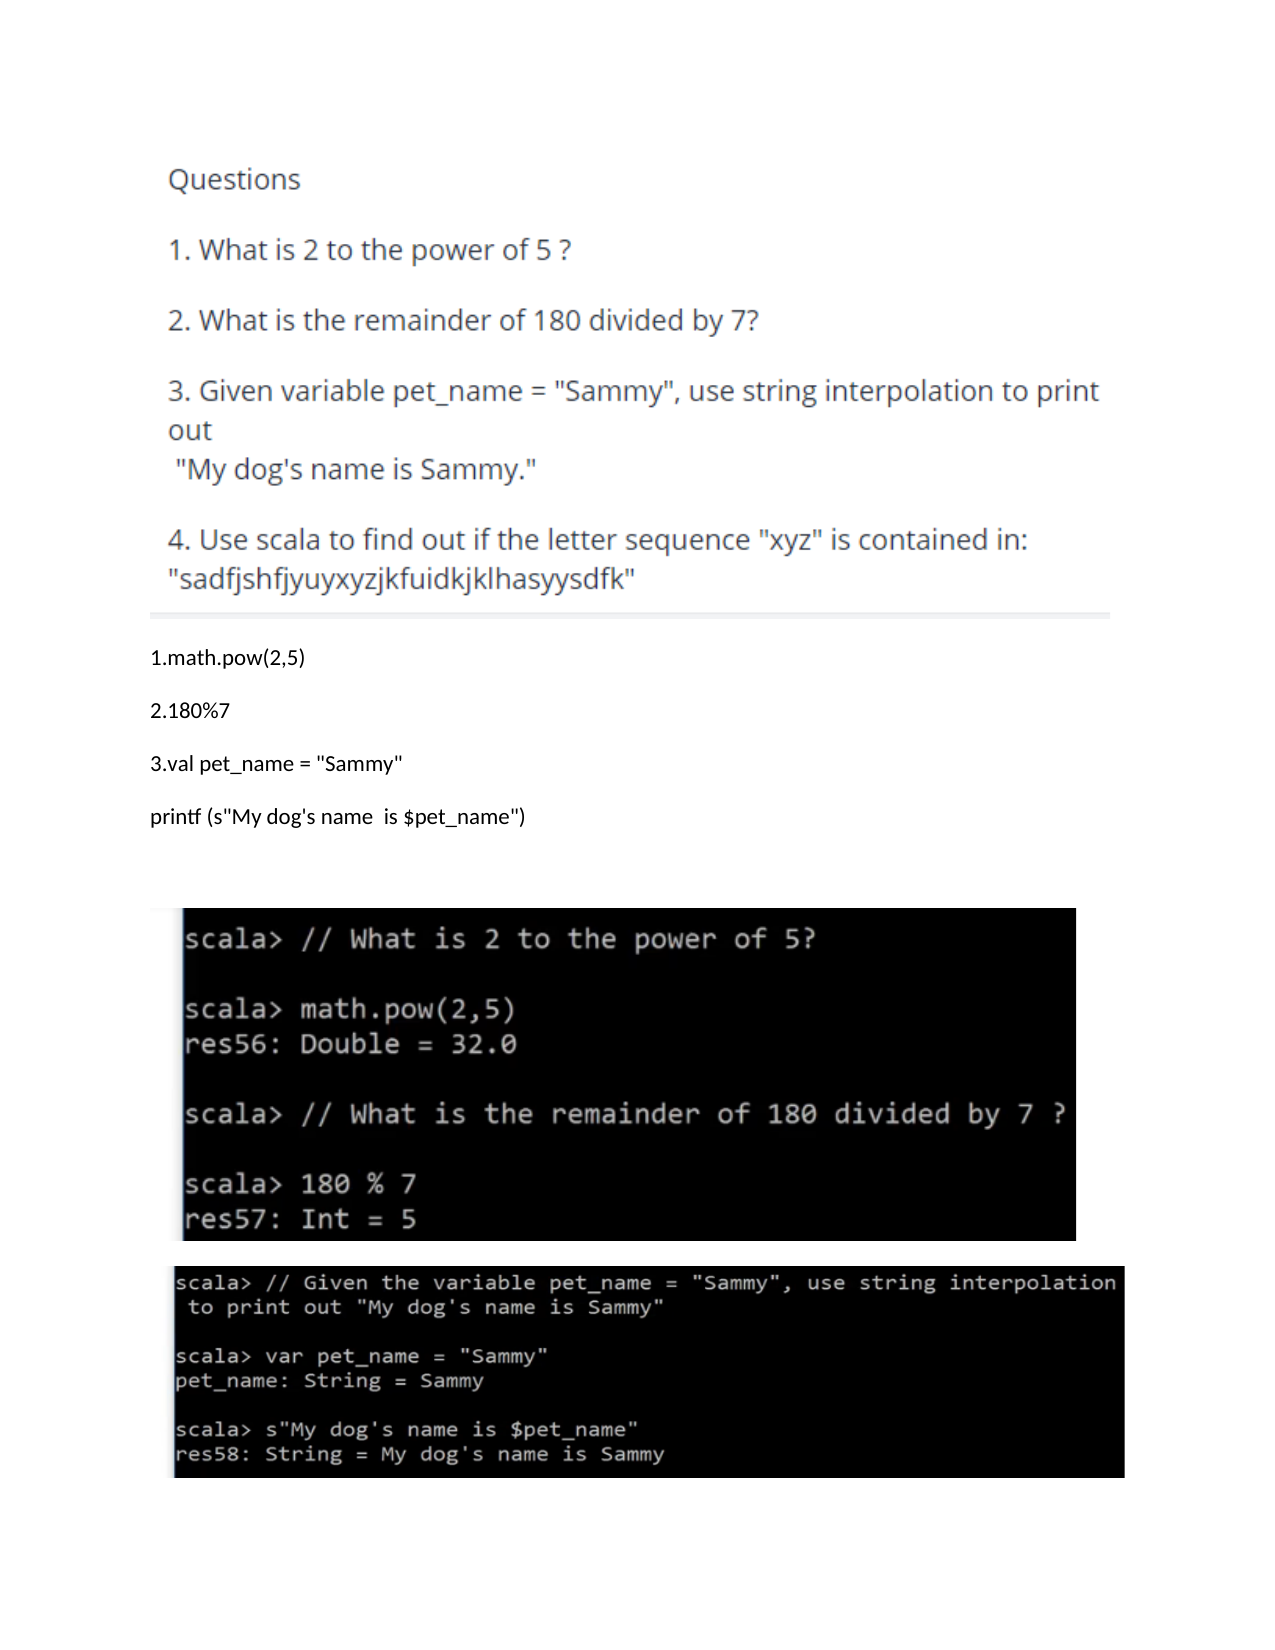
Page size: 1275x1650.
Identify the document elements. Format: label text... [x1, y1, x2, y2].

picture [150, 1266, 1125, 1478]
text 2.180%7 [150, 696, 1125, 724]
picture [150, 150, 1110, 619]
text 3.val pet_name = "Sammy" [150, 749, 1125, 777]
text 1.math.pow(2,5) [150, 643, 1125, 671]
text printf (s"My dog's name is $pet_name") [150, 802, 1125, 830]
picture [150, 908, 1077, 1241]
